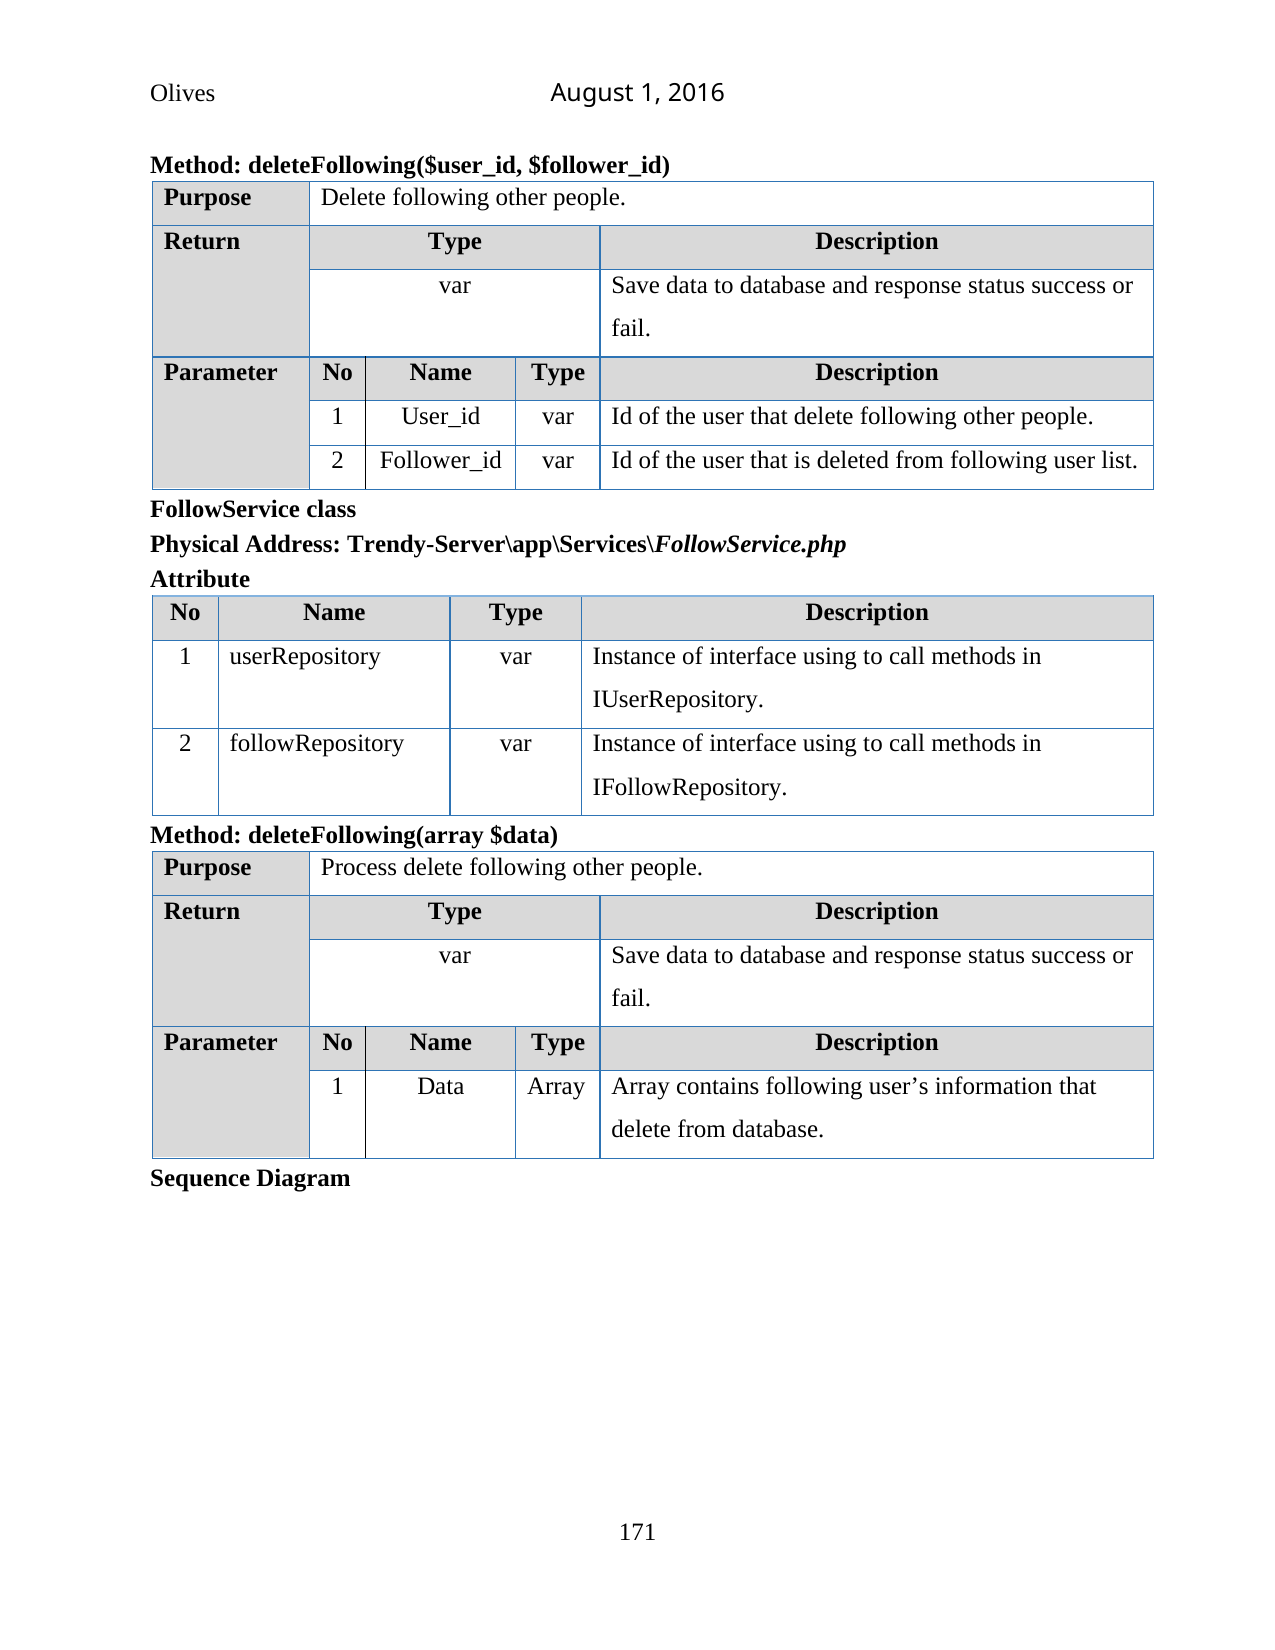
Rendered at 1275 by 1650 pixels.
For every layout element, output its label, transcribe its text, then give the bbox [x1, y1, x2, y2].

subtitle Sequence Diagram [150, 1163, 1125, 1191]
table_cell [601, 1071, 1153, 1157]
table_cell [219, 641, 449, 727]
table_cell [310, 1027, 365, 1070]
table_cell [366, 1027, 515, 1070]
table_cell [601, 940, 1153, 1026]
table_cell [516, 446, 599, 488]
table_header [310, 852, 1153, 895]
subtitle Physical Address: Trendy-Server\app\Services\FollowService.php [150, 529, 1125, 558]
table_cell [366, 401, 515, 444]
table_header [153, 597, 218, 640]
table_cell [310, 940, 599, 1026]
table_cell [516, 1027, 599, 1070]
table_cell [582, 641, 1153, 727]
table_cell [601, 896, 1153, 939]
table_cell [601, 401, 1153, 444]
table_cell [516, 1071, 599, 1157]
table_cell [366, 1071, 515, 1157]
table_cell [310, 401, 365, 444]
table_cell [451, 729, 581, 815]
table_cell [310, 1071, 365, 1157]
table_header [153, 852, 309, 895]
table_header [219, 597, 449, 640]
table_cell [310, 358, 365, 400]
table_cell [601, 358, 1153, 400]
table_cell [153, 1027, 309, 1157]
subtitle Method: deleteFollowing($user_id, $follower_id) [150, 150, 1125, 179]
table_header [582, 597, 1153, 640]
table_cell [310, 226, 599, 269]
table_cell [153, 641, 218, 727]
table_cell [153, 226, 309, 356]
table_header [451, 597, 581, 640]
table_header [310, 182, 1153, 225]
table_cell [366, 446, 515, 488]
subtitle Attribute [150, 564, 1125, 593]
subtitle FollowService class [150, 494, 1125, 522]
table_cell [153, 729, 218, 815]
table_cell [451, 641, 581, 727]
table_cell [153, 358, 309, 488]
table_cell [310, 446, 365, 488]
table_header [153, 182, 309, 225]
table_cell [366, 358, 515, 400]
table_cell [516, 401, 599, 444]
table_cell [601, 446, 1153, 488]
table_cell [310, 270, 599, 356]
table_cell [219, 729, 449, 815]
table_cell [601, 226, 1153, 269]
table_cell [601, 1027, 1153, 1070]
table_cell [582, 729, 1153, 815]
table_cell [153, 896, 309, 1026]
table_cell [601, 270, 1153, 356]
subtitle Method: deleteFollowing(array $data) [150, 820, 1125, 849]
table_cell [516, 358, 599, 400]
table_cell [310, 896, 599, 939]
